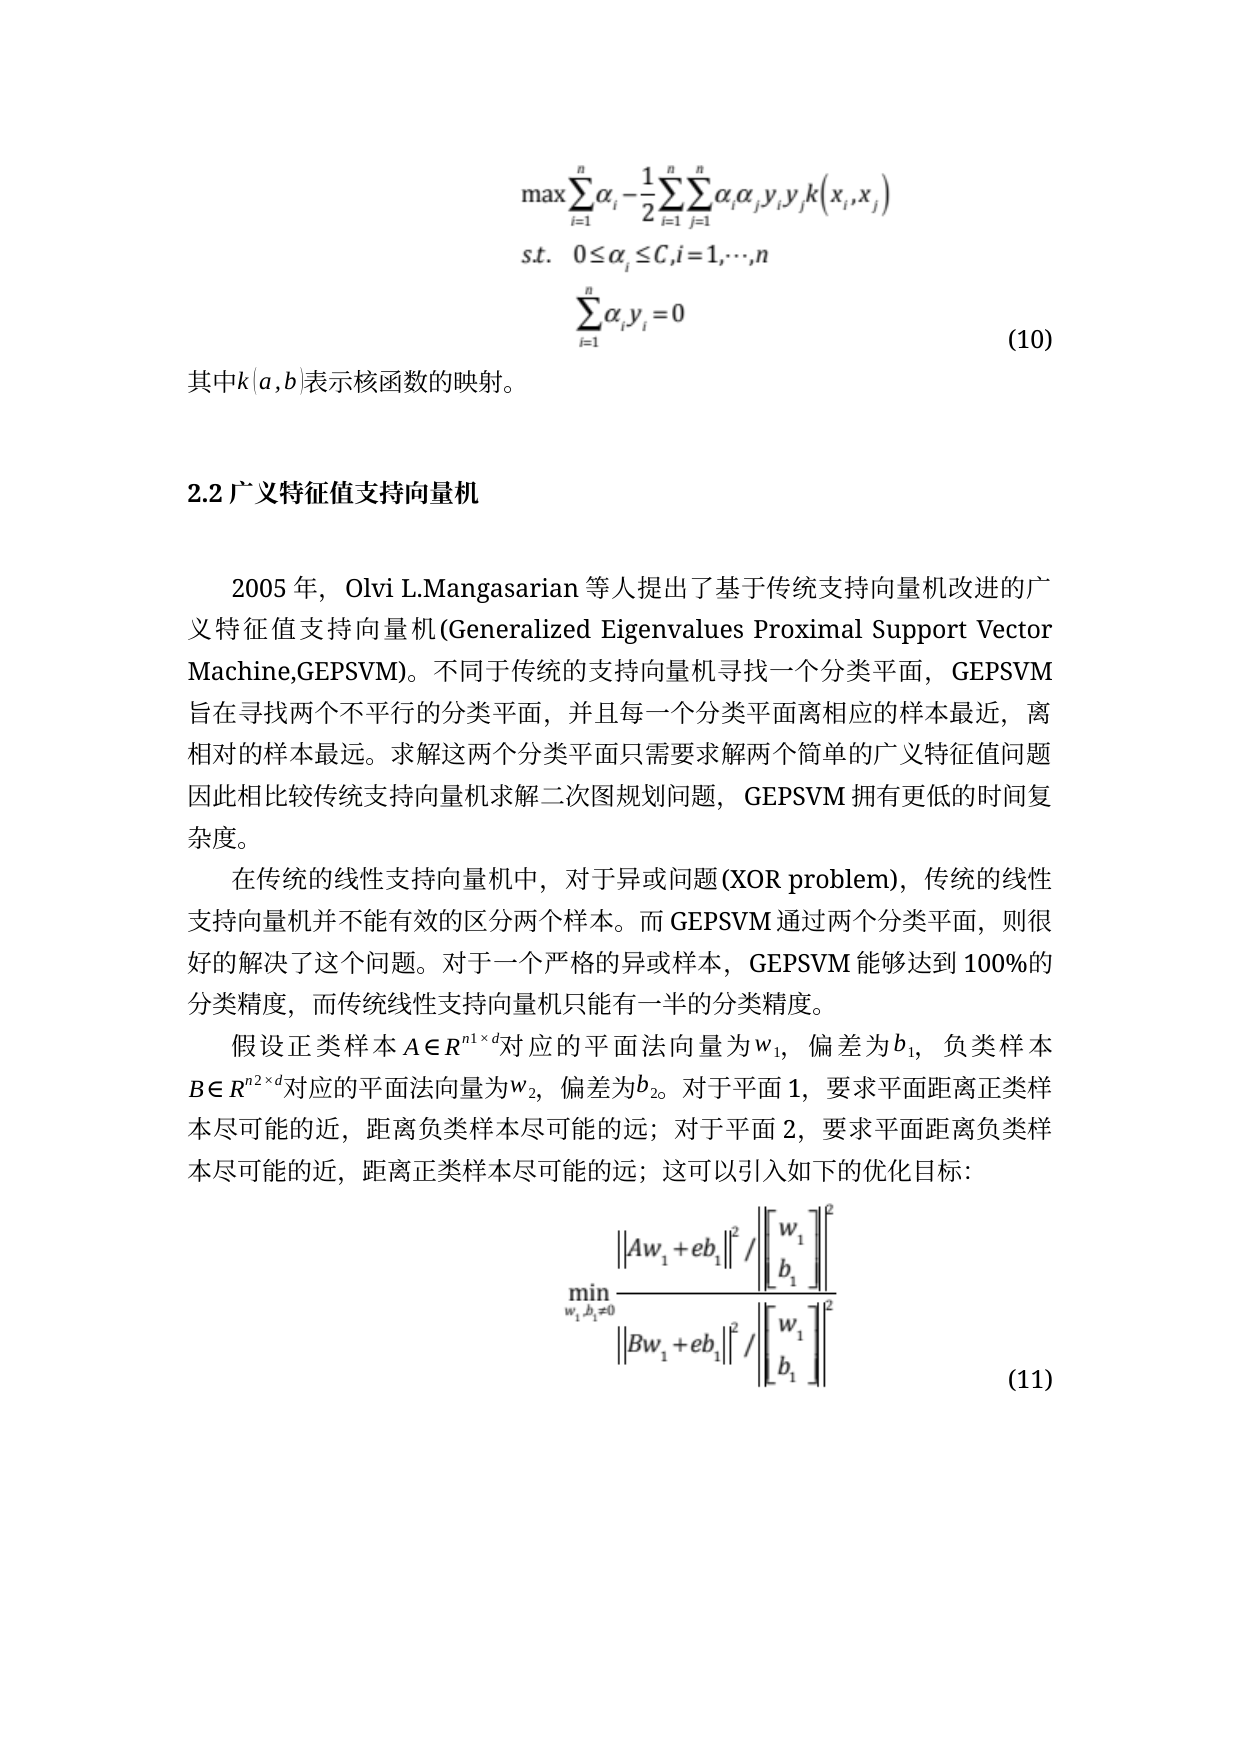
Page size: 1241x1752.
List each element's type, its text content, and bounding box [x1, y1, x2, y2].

text 2005年，Olvi L.Mangasarian等人提出了基于传统支持向量机改进的广义特征值支持向量机(Generalized Eigenvalues Proximal Support Vector Machine,GEPSVM)。不同于传统的支持向量机寻找一个分类平面，GEPSVM旨在寻找两个不平行的分类平面，并且每一个分类平面离相应的样本最近，离相对的样本最远。求解这两个分类平面只需要求解两个简单的广义特征值问题，因此相比较传统支持向量机求解二次图规划问题，GEPSVM拥有更低的时间复杂度。 [187, 566, 1053, 857]
text (10) [187, 152, 1053, 360]
text 假设正类样本对应的平面法向量为，偏差为，负类样本对应的平面法向量为，偏差为。对于平面1，要求平面距离正类样本尽可能的近，距离负类样本尽可能的远；对于平面2，要求平面距离负类样本尽可能的近，距离正类样本尽可能的远；这可以引入如下的优化目标： [187, 1024, 1053, 1191]
text (11) [187, 1191, 1053, 1399]
subtitle 2.2 广义特征值支持向量机 [187, 471, 1053, 512]
text 在传统的线性支持向量机中，对于异或问题(XOR problem)，传统的线性支持向量机并不能有效的区分两个样本。而GEPSVM通过两个分类平面，则很好的解决了这个问题。对于一个严格的异或样本，GEPSVM能够达到100%的分类精度，而传统线性支持向量机只能有一半的分类精度。 [187, 857, 1053, 1024]
text 其中表示核函数的映射。 [187, 360, 1053, 402]
